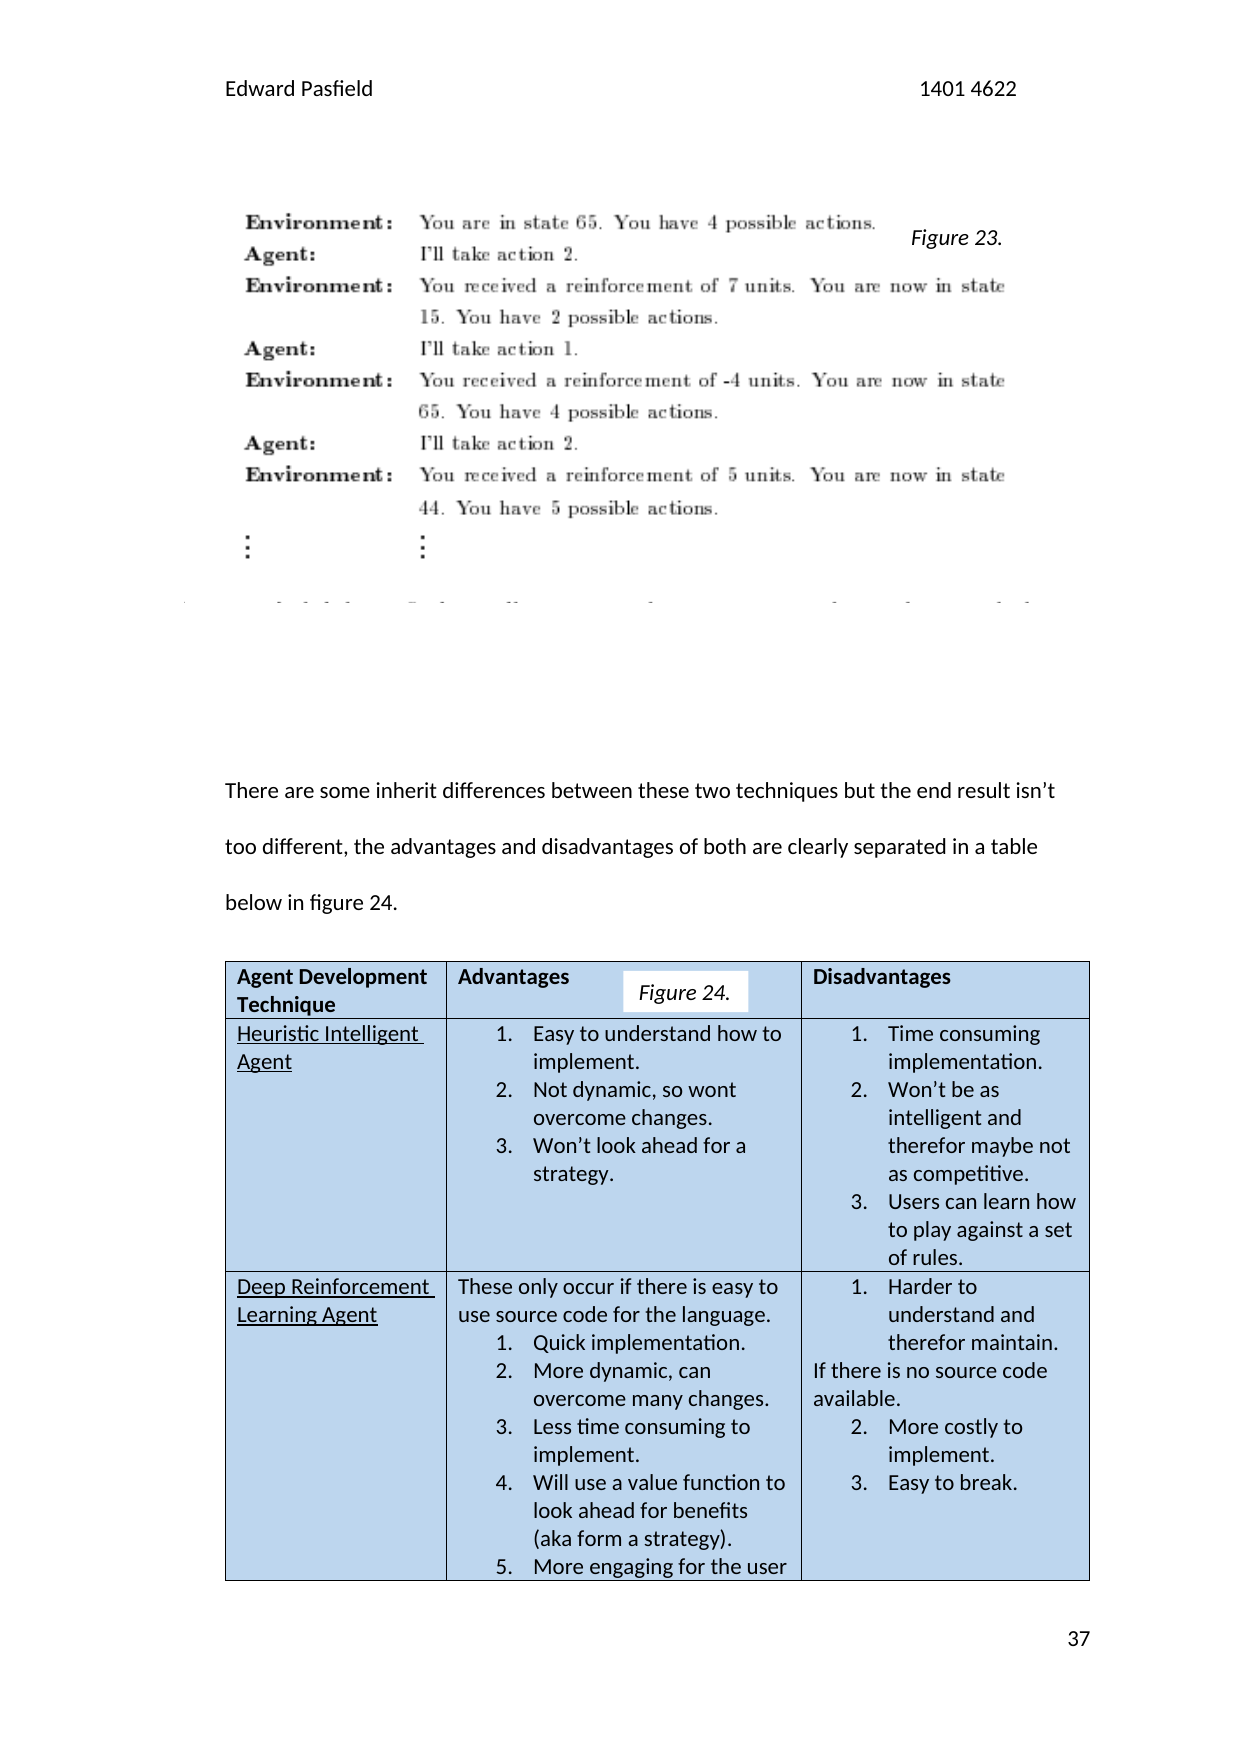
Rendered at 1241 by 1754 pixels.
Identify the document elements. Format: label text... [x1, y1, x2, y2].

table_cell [447, 1272, 801, 1580]
table_cell Time consuming implementation. Won’t be as intelligent and therefor maybe not as competitive. Users can learn how to play against a set of rules. [802, 1019, 1089, 1271]
text There are some inherit differences between these two techniques but the end result isn’t too different, the advantages and disadvantages of both are clearly separated in a table below in figure 24. [225, 776, 1090, 916]
table_cell Heuristic Intelligent Agent [226, 1019, 446, 1271]
table_header Advantages [447, 962, 801, 1018]
picture [184, 177, 1091, 603]
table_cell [802, 1272, 1089, 1580]
table_header Disadvantages [802, 962, 1089, 1018]
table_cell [226, 1272, 446, 1580]
table_cell Easy to understand how to implement. Not dynamic, so wont overcome changes. Won’t look ahead for a strategy. [447, 1019, 801, 1271]
table_header Agent Development Technique [226, 962, 446, 1018]
